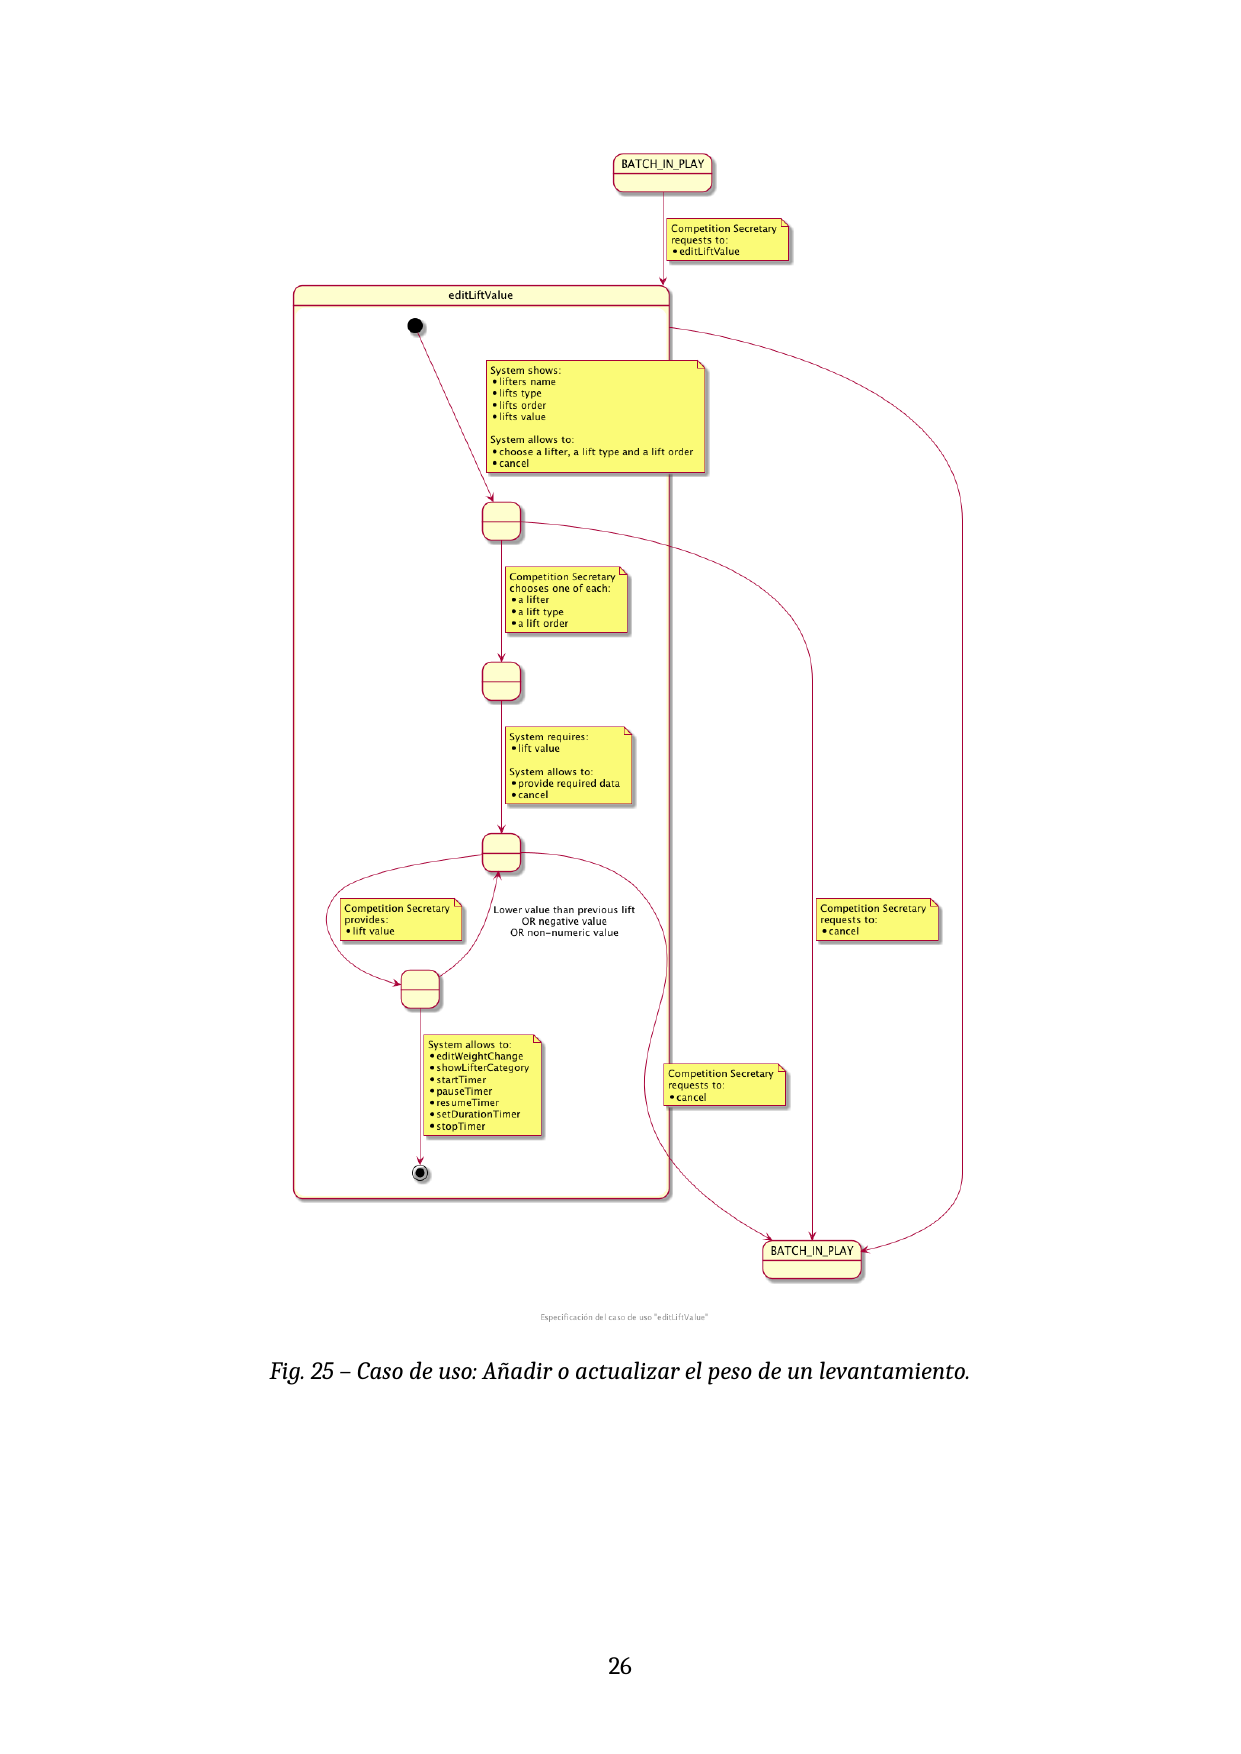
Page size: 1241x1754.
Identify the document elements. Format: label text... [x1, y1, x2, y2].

text Fig. 25 – Caso de uso: Añadir o actualizar el peso de un levantamiento. [177, 1357, 1063, 1386]
picture [270, 147, 970, 1329]
